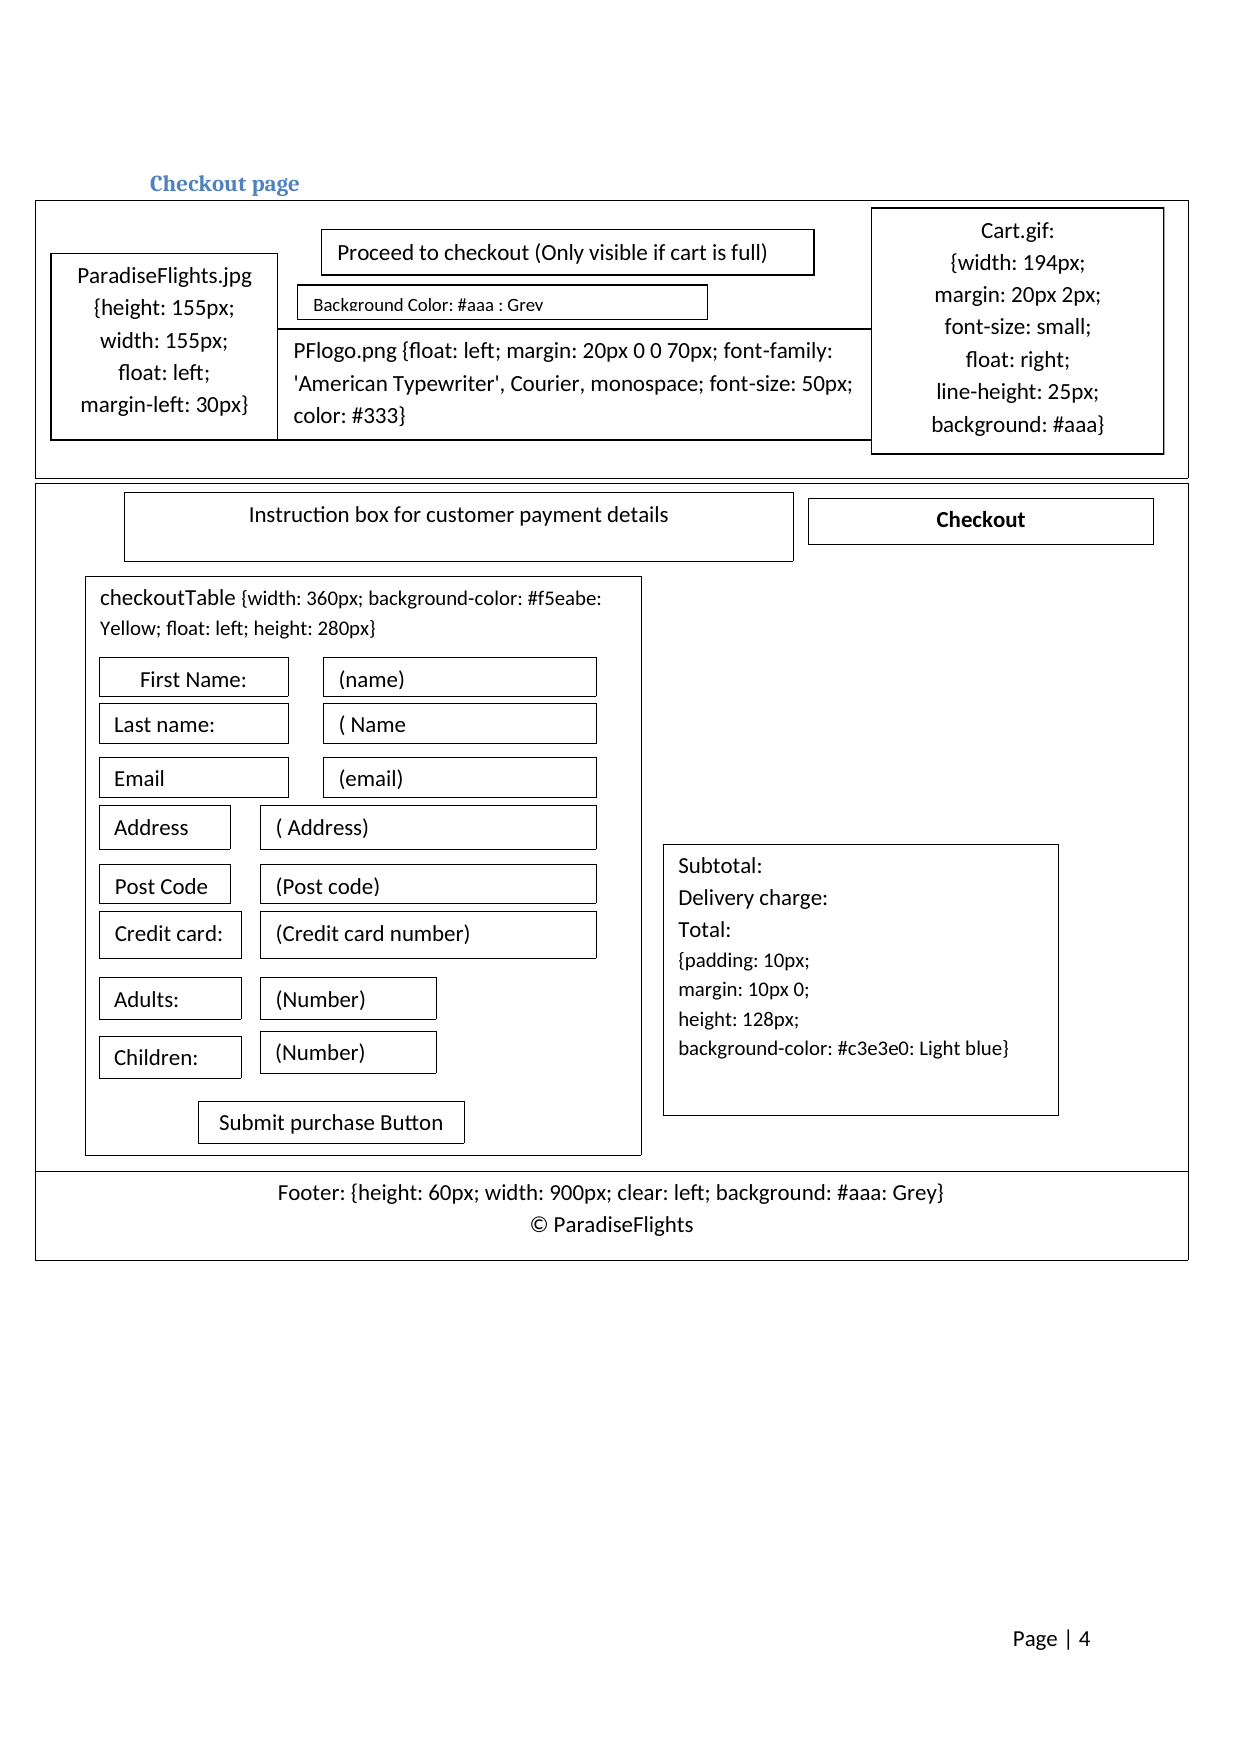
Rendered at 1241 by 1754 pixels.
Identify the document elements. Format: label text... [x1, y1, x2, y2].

subtitle Checkout page [150, 171, 1090, 197]
